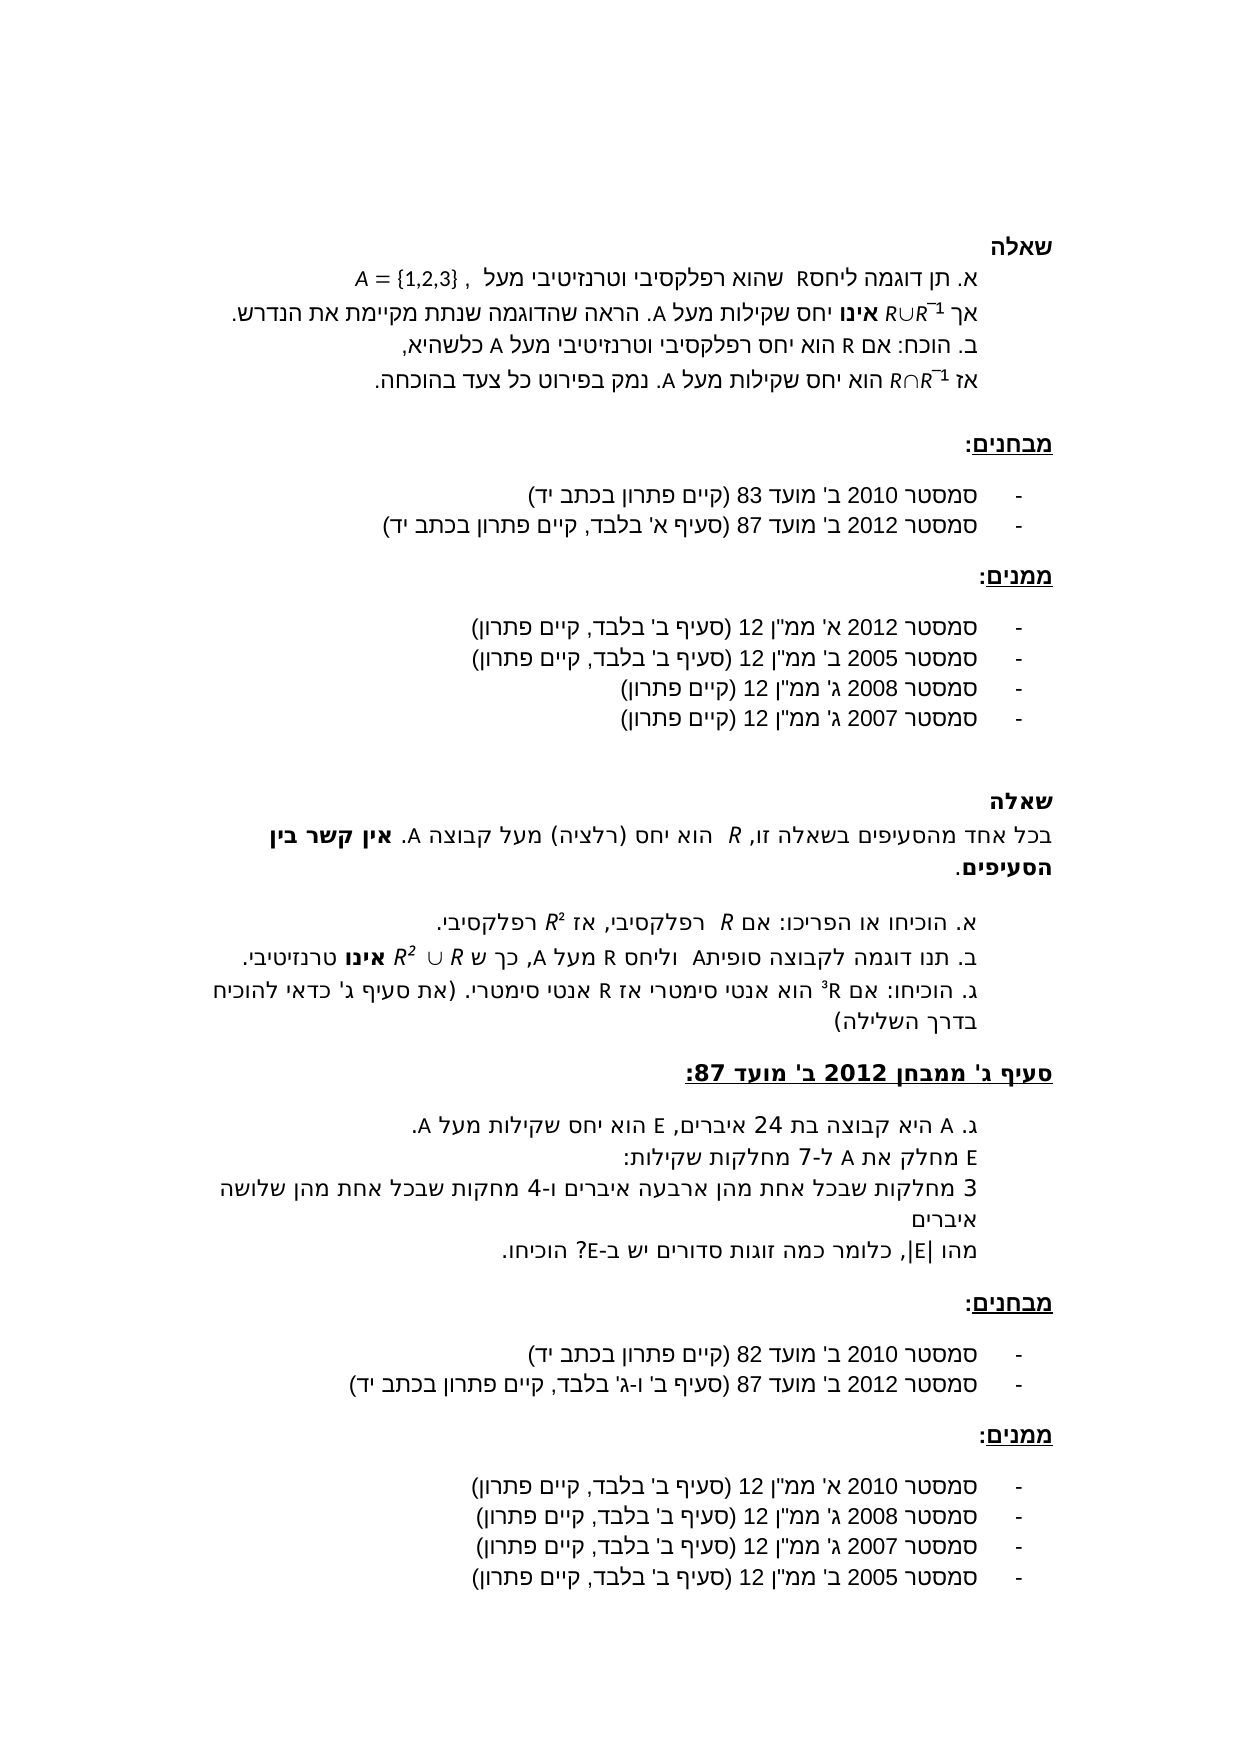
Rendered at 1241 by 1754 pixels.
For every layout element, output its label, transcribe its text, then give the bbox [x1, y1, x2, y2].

text שאלה בכל אחד מהסעיפים בשאלה זו, R הוא יחס (רלציה) מעל קבוצה A. אין קשר בין הסעיפים. [187, 788, 1053, 881]
text סעיף ג' ממבחן 2012 ב' מועד 87: [187, 1060, 1053, 1086]
text מבחנים: [187, 431, 1053, 457]
list סמסטר 2008 ג' ממ"ן 12 (סעיף ב' בלבד, קיים פתרון) [187, 1503, 1015, 1529]
list סמסטר 2010 א' ממ"ן 12 (סעיף ב' בלבד, קיים פתרון) [187, 1473, 1015, 1499]
text שאלה [187, 233, 1053, 260]
text א. תן דוגמה ליחסR שהוא רפלקסיבי וטרנזיטיבי מעל , A  {1,2,3} [187, 264, 1053, 292]
list סמסטר 2007 ג' ממ"ן 12 (סעיף ב' בלבד, קיים פתרון) [187, 1533, 1015, 1560]
list סמסטר 2012 ב' מועד 87 (סעיף א' בלבד, קיים פתרון בכתב יד) [187, 512, 1015, 539]
list סמסטר 2012 א' ממ"ן 12 (סעיף ב' בלבד, קיים פתרון) [187, 614, 1015, 641]
text אך RR‾¹ אינו יחס שקילות מעל A. הראה שהדוגמה שנתת מקיימת את הנדרש. ב. הוכח: אם R הוא יחס רפלקסיבי וטרנזיטיבי מעל A כלשהיא, אז RR‾¹ הוא יחס שקילות מעל A. נמק בפירוט כל צעד בהוכחה. [187, 296, 978, 394]
list סמסטר 2008 ג' ממ"ן 12 (קיים פתרון) [187, 675, 1015, 701]
list סמסטר 2007 ג' ממ"ן 12 (קיים פתרון) [187, 705, 1015, 763]
list סמסטר 2010 ב' מועד 83 (קיים פתרון בכתב יד) [187, 482, 1015, 508]
text א. הוכיחו או הפריכו: אם R רפלקסיבי, אז R² רפלקסיבי. ב. תנו דוגמה לקבוצה סופיתA וליחס R מעל A, כך ש R² R אינו טרנזיטיבי. ג. הוכיחו: אם ³R הוא אנטי סימטרי אז R אנטי סימטרי. (את סעיף ג' כדאי להוכיח בדרך השלילה) [187, 906, 978, 1035]
text מבחנים: [187, 1289, 1053, 1316]
text ממנים: [187, 563, 1053, 590]
list סמסטר 2010 ב' מועד 82 (קיים פתרון בכתב יד) [187, 1341, 1015, 1367]
list סמסטר 2005 ב' ממ"ן 12 (סעיף ב' בלבד, קיים פתרון) [187, 1563, 1015, 1590]
list סמסטר 2012 ב' מועד 87 (סעיף ב' ו-ג' בלבד, קיים פתרון בכתב יד) [187, 1371, 1015, 1397]
list סמסטר 2005 ב' ממ"ן 12 (סעיף ב' בלבד, קיים פתרון) [187, 644, 1015, 671]
text ג. A היא קבוצה בת 24 איברים, E הוא יחס שקילות מעל A. E מחלק את A ל-7 מחלקות שקילות: 3 מחלקות שבכל אחת מהן ארבעה איברים ו-4 מחקות שבכל אחת מהן שלושה איברים מהו |E|, כלומר כמה זוגות סדורים יש ב-E? הוכיחו. [187, 1111, 978, 1264]
text ממנים: [187, 1422, 1053, 1448]
